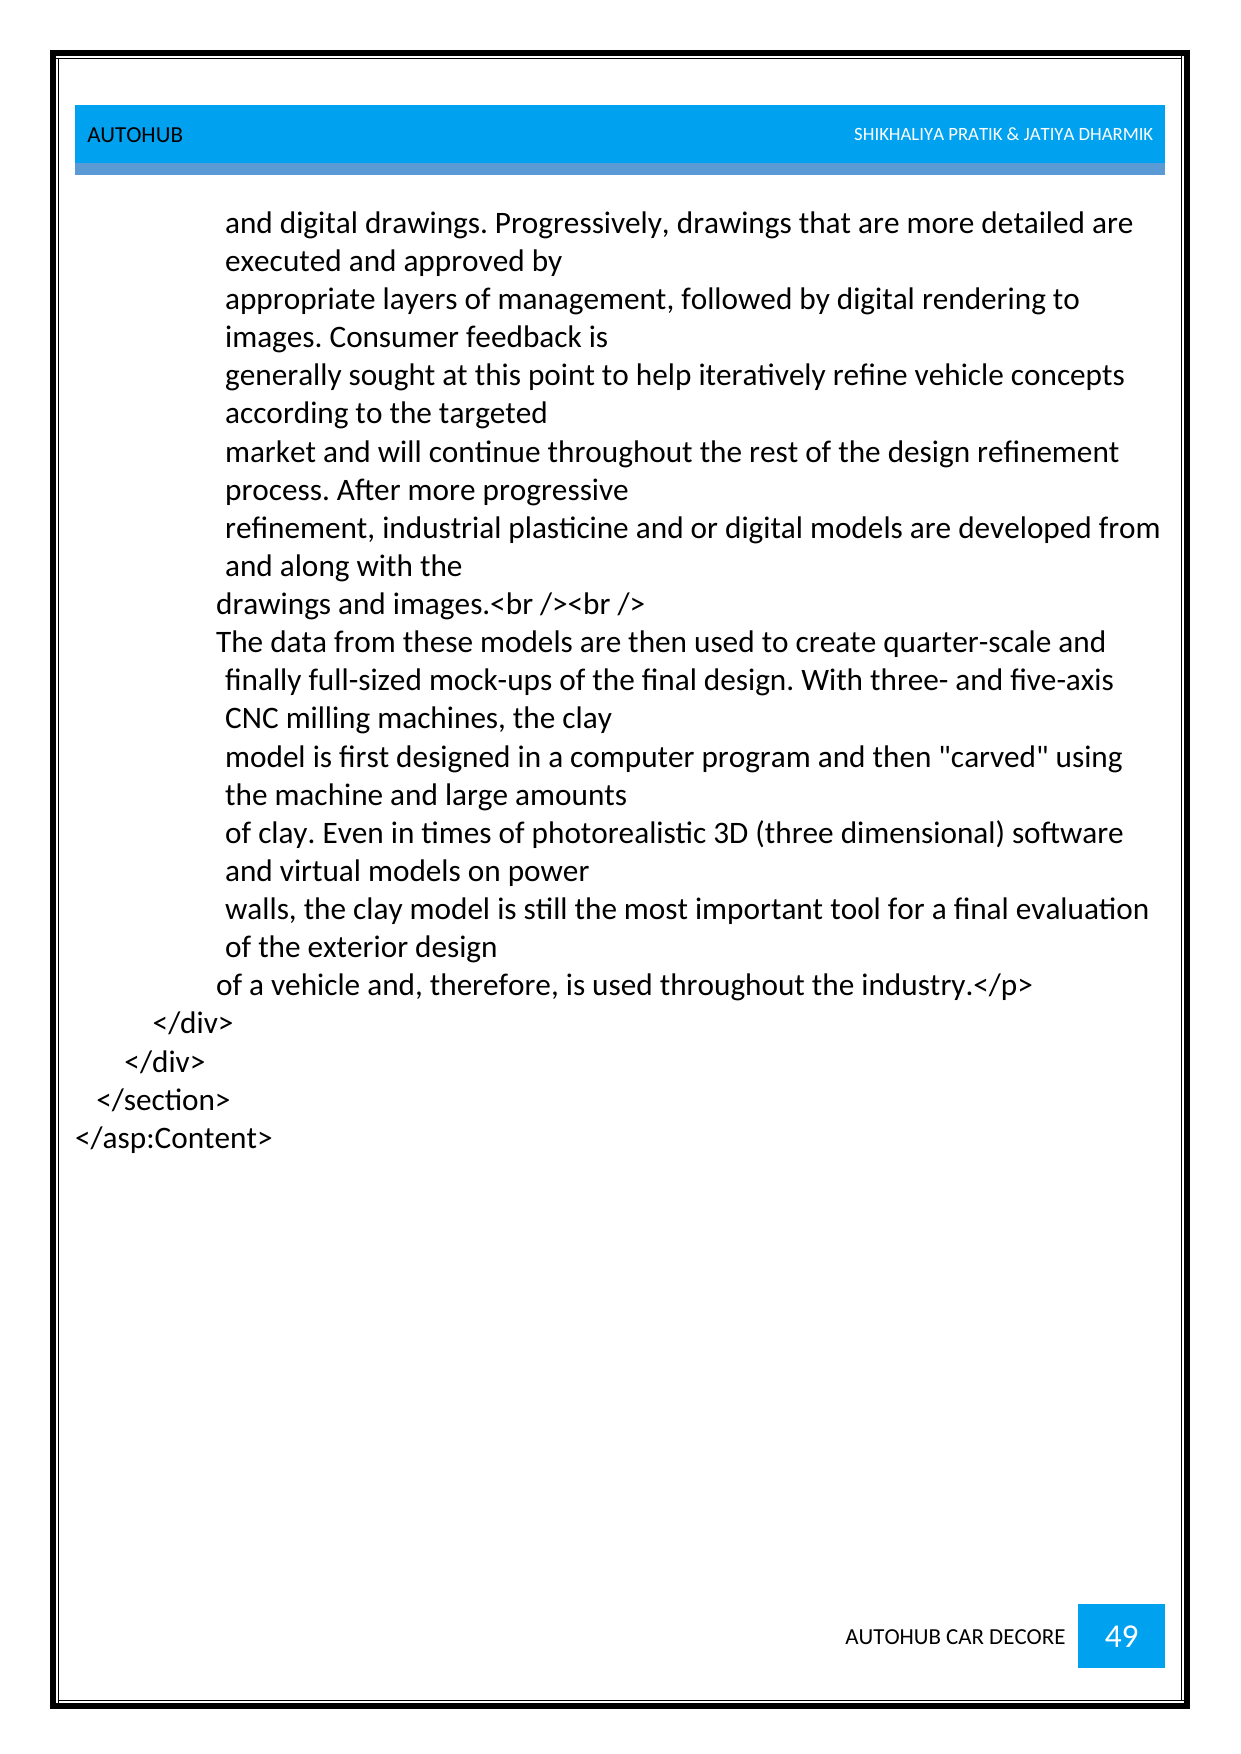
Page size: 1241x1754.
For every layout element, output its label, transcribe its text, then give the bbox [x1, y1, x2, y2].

text generally sought at this point to help iteratively refine vehicle concepts according to the targeted [75, 356, 1165, 432]
text market and will continue throughout the rest of the design refinement process. After more progressive [75, 432, 1165, 508]
text appropriate layers of management, followed by digital rendering to images. Consumer feedback is [75, 279, 1165, 356]
text and digital drawings. Progressively, drawings that are more detailed are executed and approved by [75, 203, 1165, 279]
text </section> [75, 1080, 1165, 1118]
text of clay. Even in times of photorealistic 3D (three dimensional) software and virtual models on power [75, 813, 1165, 889]
text The data from these models are then used to create quarter-scale and finally full-sized mock-ups of the final design. With three- and five-axis CNC milling machines, the clay [75, 622, 1165, 737]
text walls, the clay model is still the most important tool for a final evaluation of the exterior design [75, 889, 1165, 966]
text </div> [75, 1042, 1165, 1080]
text model is first designed in a computer program and then "carved" using the machine and large amounts [75, 737, 1165, 813]
text </asp:Content> [75, 1118, 1165, 1156]
text of a vehicle and, therefore, is used throughout the industry.</p> [75, 966, 1165, 1004]
text drawings and images.<br /><br /> [75, 584, 1165, 622]
text refinement, industrial plasticine and or digital models are developed from and along with the [75, 508, 1165, 584]
text </div> [75, 1004, 1165, 1042]
